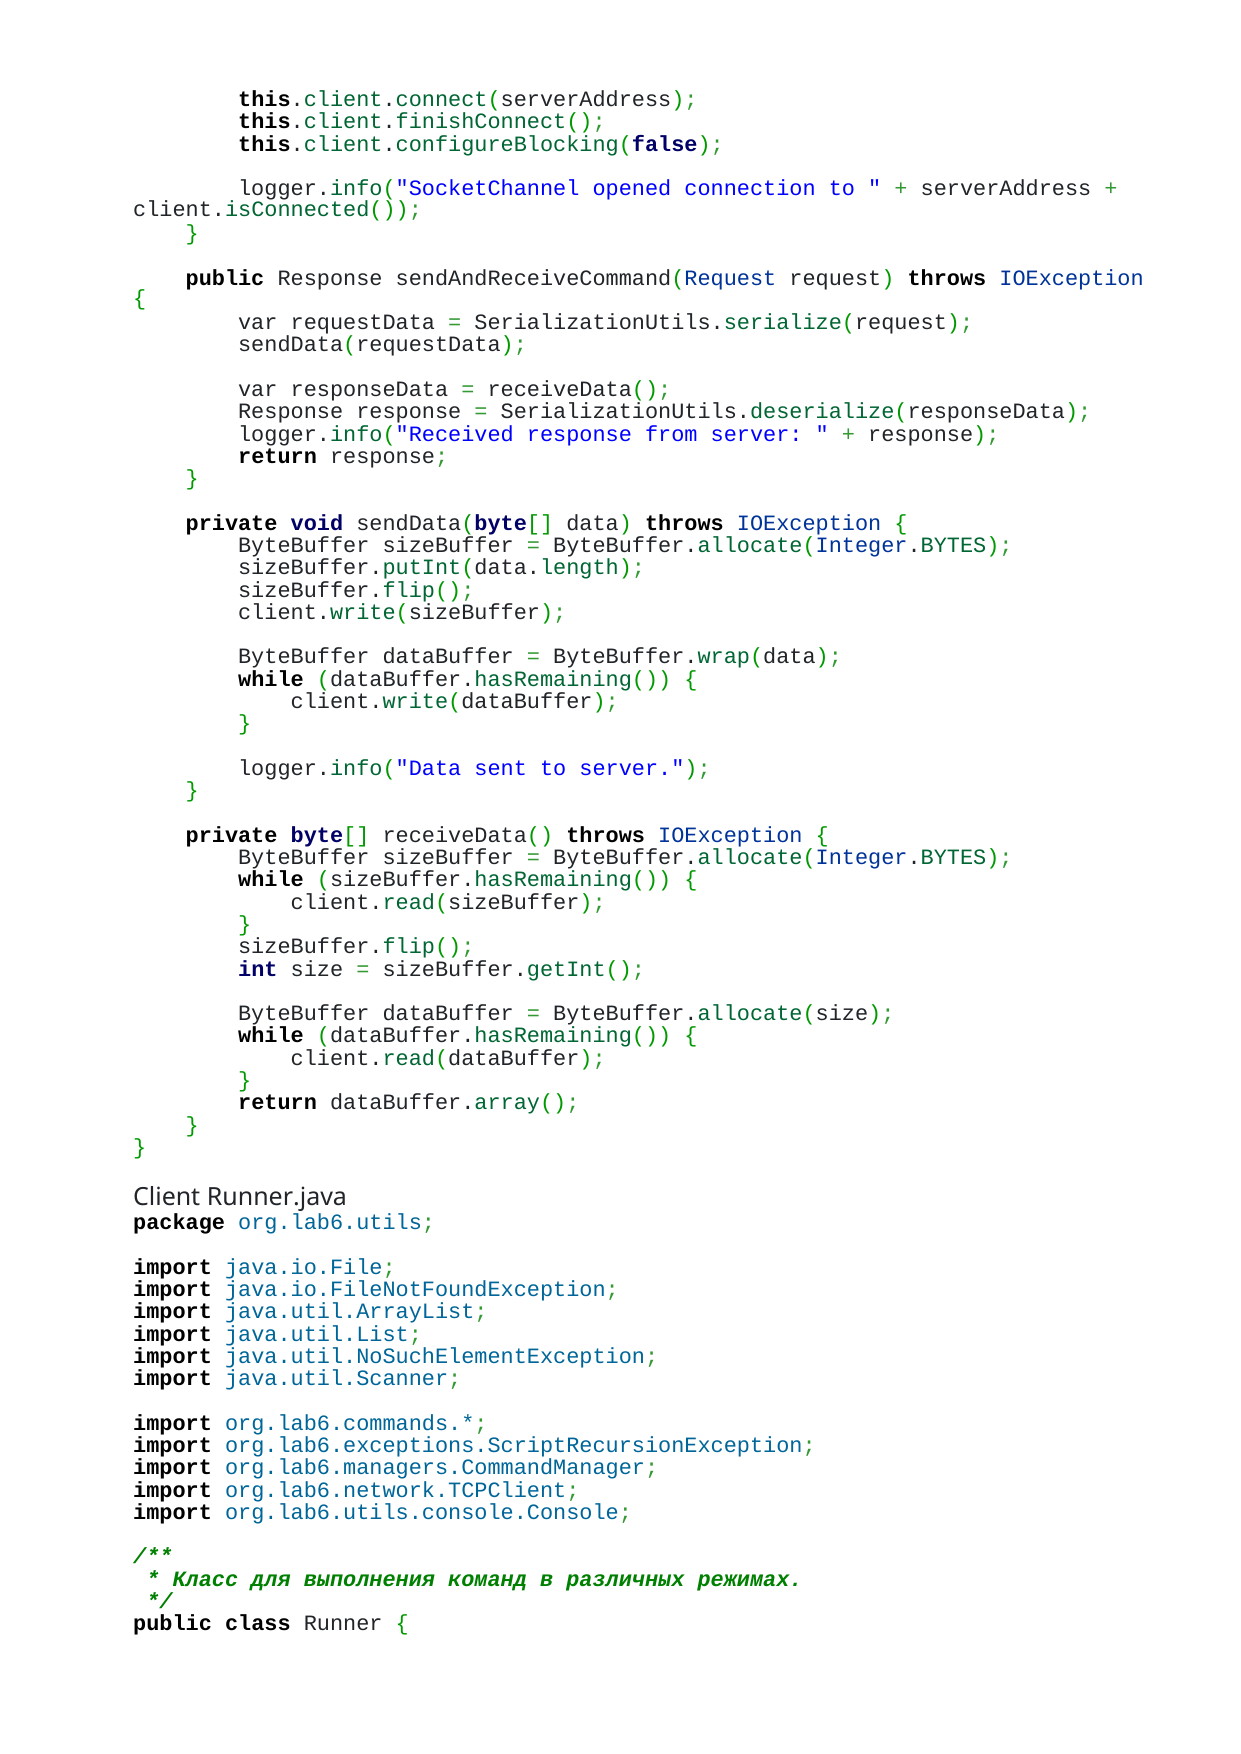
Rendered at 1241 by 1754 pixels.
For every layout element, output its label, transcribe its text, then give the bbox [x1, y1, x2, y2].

text } [133, 468, 1152, 490]
text sendData(requestData); [133, 334, 1152, 356]
text } [133, 713, 1152, 735]
text import org.lab6.network.TCPClient; [133, 1479, 1152, 1502]
text client.read(sizeBuffer); [133, 891, 1152, 914]
text import java.util.ArrayList; [133, 1301, 1152, 1323]
text Client Runner.java [133, 1181, 1152, 1212]
text } [133, 780, 1152, 802]
text import java.io.File; [133, 1256, 1152, 1279]
text while (dataBuffer.hasRemaining()) { [133, 668, 1152, 691]
text logger.info("SocketChannel opened connection to " + serverAddress + client.isConnected()); [133, 178, 1152, 222]
text import org.lab6.utils.console.Console; [133, 1502, 1152, 1524]
text this.client.configureBlocking(false); [133, 133, 1152, 156]
text this.client.finishConnect(); [133, 111, 1152, 133]
text import org.lab6.exceptions.ScriptRecursionException; [133, 1435, 1152, 1457]
text Response response = SerializationUtils.deserialize(responseData); [133, 401, 1152, 423]
text var requestData = SerializationUtils.serialize(request); [133, 312, 1152, 334]
text this.client.connect(serverAddress); [133, 89, 1152, 111]
text import java.io.FileNotFoundException; [133, 1279, 1152, 1301]
text import org.lab6.managers.CommandManager; [133, 1457, 1152, 1479]
text while (dataBuffer.hasRemaining()) { [133, 1025, 1152, 1047]
text logger.info("Received response from server: " + response); [133, 423, 1152, 446]
text sizeBuffer.flip(); [133, 579, 1152, 602]
text * Класс для выполнения команд в различных режимах. [133, 1568, 1152, 1591]
text ByteBuffer dataBuffer = ByteBuffer.wrap(data); [133, 646, 1152, 668]
text return dataBuffer.array(); [133, 1092, 1152, 1114]
text ByteBuffer sizeBuffer = ByteBuffer.allocate(Integer.BYTES); [133, 847, 1152, 869]
text } [133, 1114, 1152, 1137]
text import java.util.List; [133, 1323, 1152, 1346]
text client.read(dataBuffer); [133, 1047, 1152, 1070]
text client.write(sizeBuffer); [133, 602, 1152, 624]
text import java.util.Scanner; [133, 1368, 1152, 1390]
text } [133, 1070, 1152, 1092]
text */ [133, 1591, 1152, 1613]
text ByteBuffer sizeBuffer = ByteBuffer.allocate(Integer.BYTES); [133, 535, 1152, 557]
text var responseData = receiveData(); [133, 379, 1152, 401]
text int size = sizeBuffer.getInt(); [133, 958, 1152, 981]
text sizeBuffer.putInt(data.length); [133, 557, 1152, 579]
text public Response sendAndReceiveCommand(Request request) throws IOException { [133, 267, 1152, 312]
text /** [133, 1546, 1152, 1568]
text } [133, 222, 1152, 245]
text private void sendData(byte[] data) throws IOException { [133, 512, 1152, 535]
text logger.info("Data sent to server."); [133, 758, 1152, 780]
text } [133, 1137, 1152, 1159]
text public class Runner { [133, 1613, 1152, 1635]
text while (sizeBuffer.hasRemaining()) { [133, 869, 1152, 891]
text ByteBuffer dataBuffer = ByteBuffer.allocate(size); [133, 1003, 1152, 1025]
text client.write(dataBuffer); [133, 691, 1152, 713]
text private byte[] receiveData() throws IOException { [133, 824, 1152, 847]
text } [133, 914, 1152, 936]
text package org.lab6.utils; [133, 1212, 1152, 1234]
text import java.util.NoSuchElementException; [133, 1346, 1152, 1368]
text import org.lab6.commands.*; [133, 1412, 1152, 1435]
text sizeBuffer.flip(); [133, 936, 1152, 958]
text return response; [133, 446, 1152, 468]
